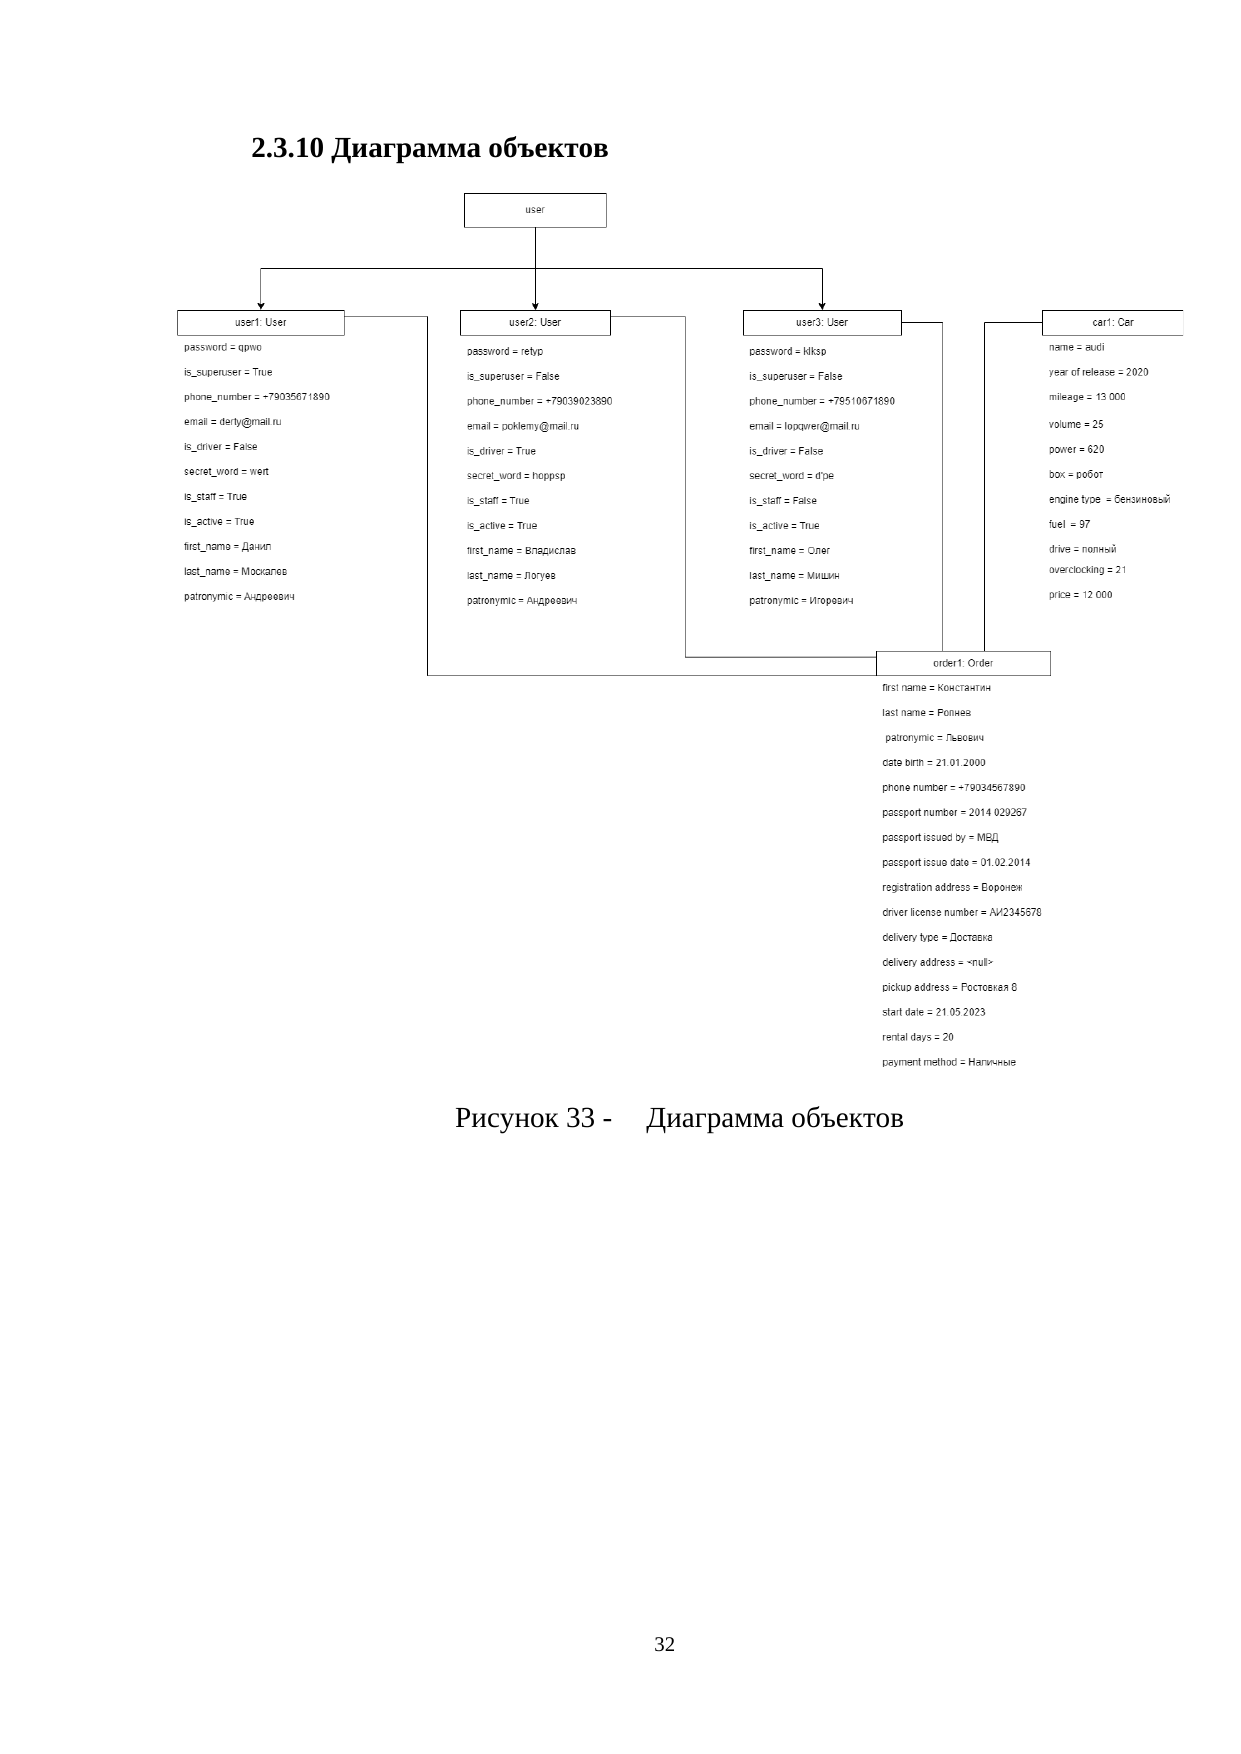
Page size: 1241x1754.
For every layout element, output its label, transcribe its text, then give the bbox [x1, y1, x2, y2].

text Диаграмма объектов [289, 1100, 1152, 1133]
picture [177, 193, 1184, 1075]
list Диаграмма объектов [251, 131, 1152, 164]
